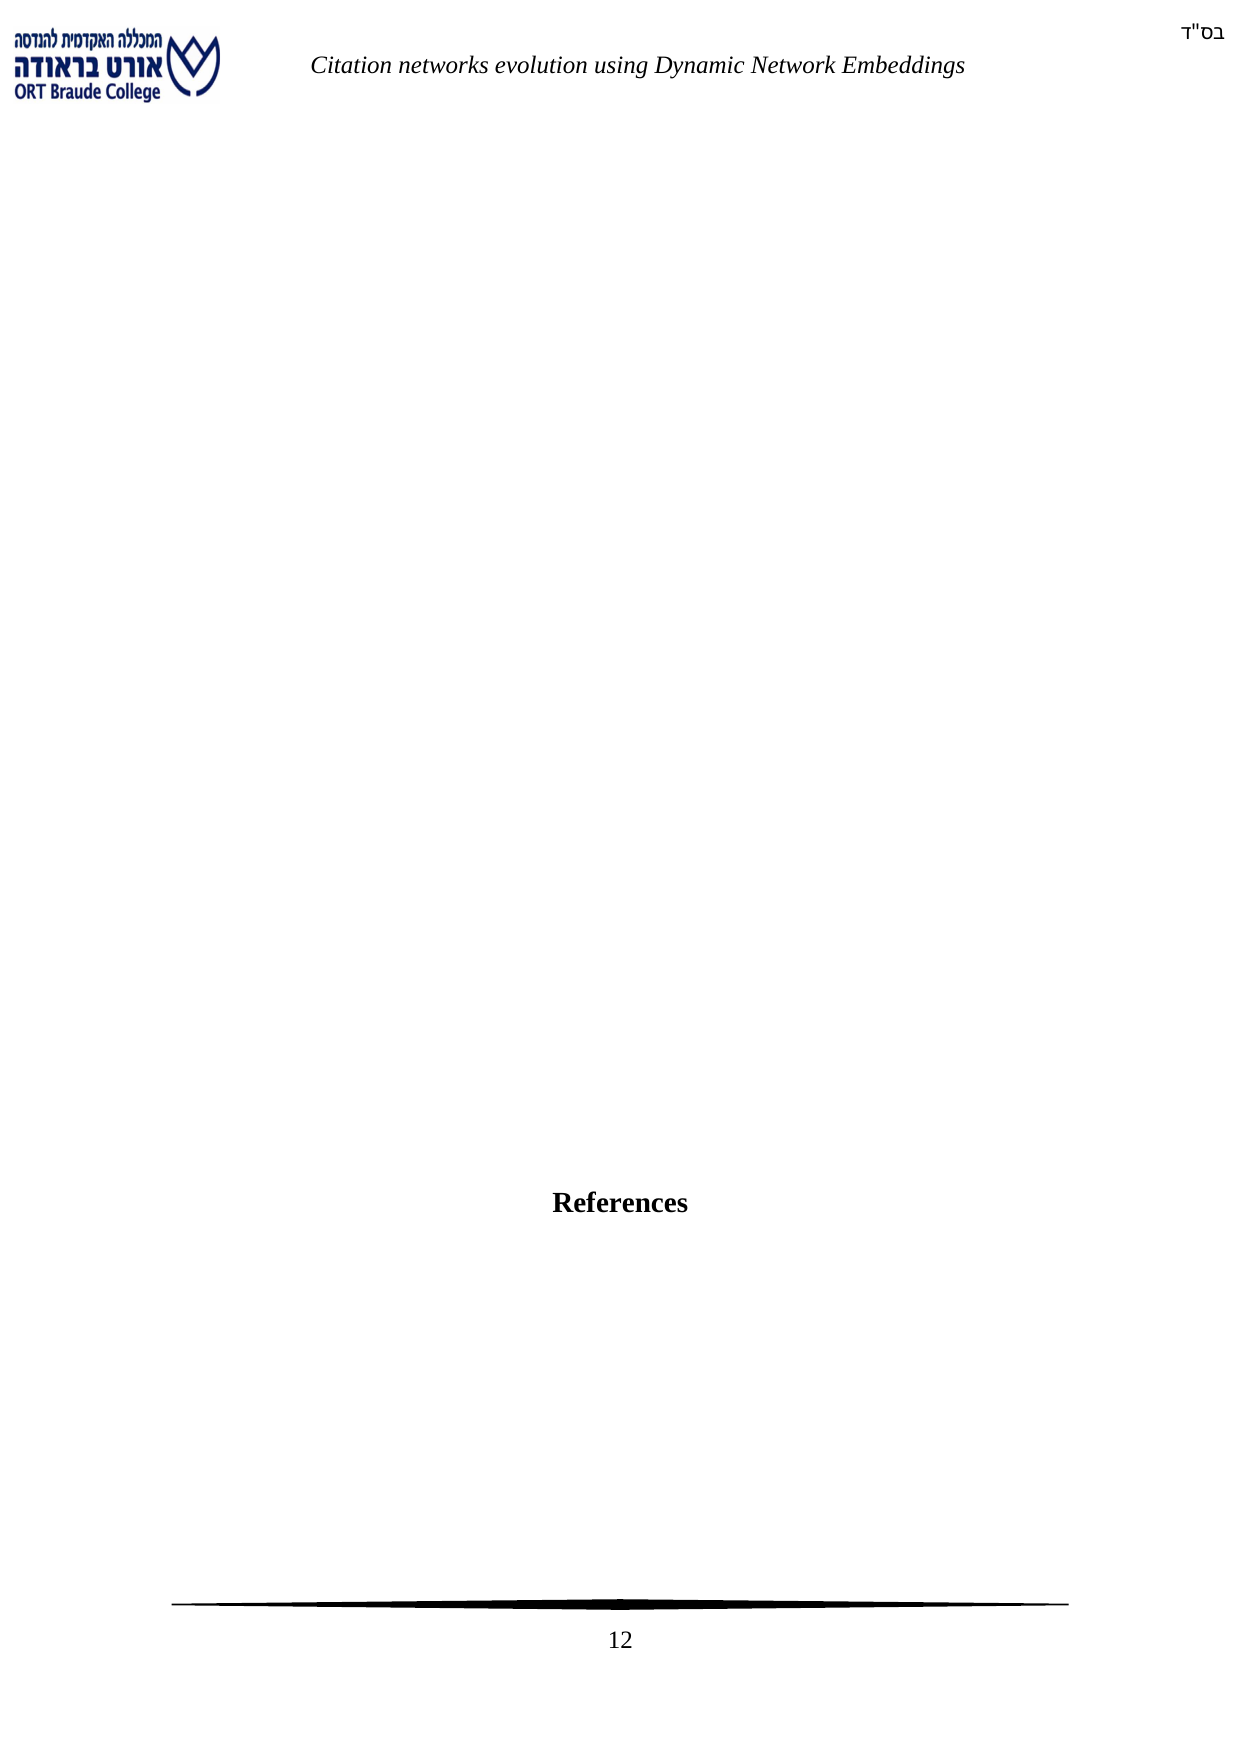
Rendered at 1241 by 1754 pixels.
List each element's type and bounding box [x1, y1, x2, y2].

picture [12, 26, 221, 104]
